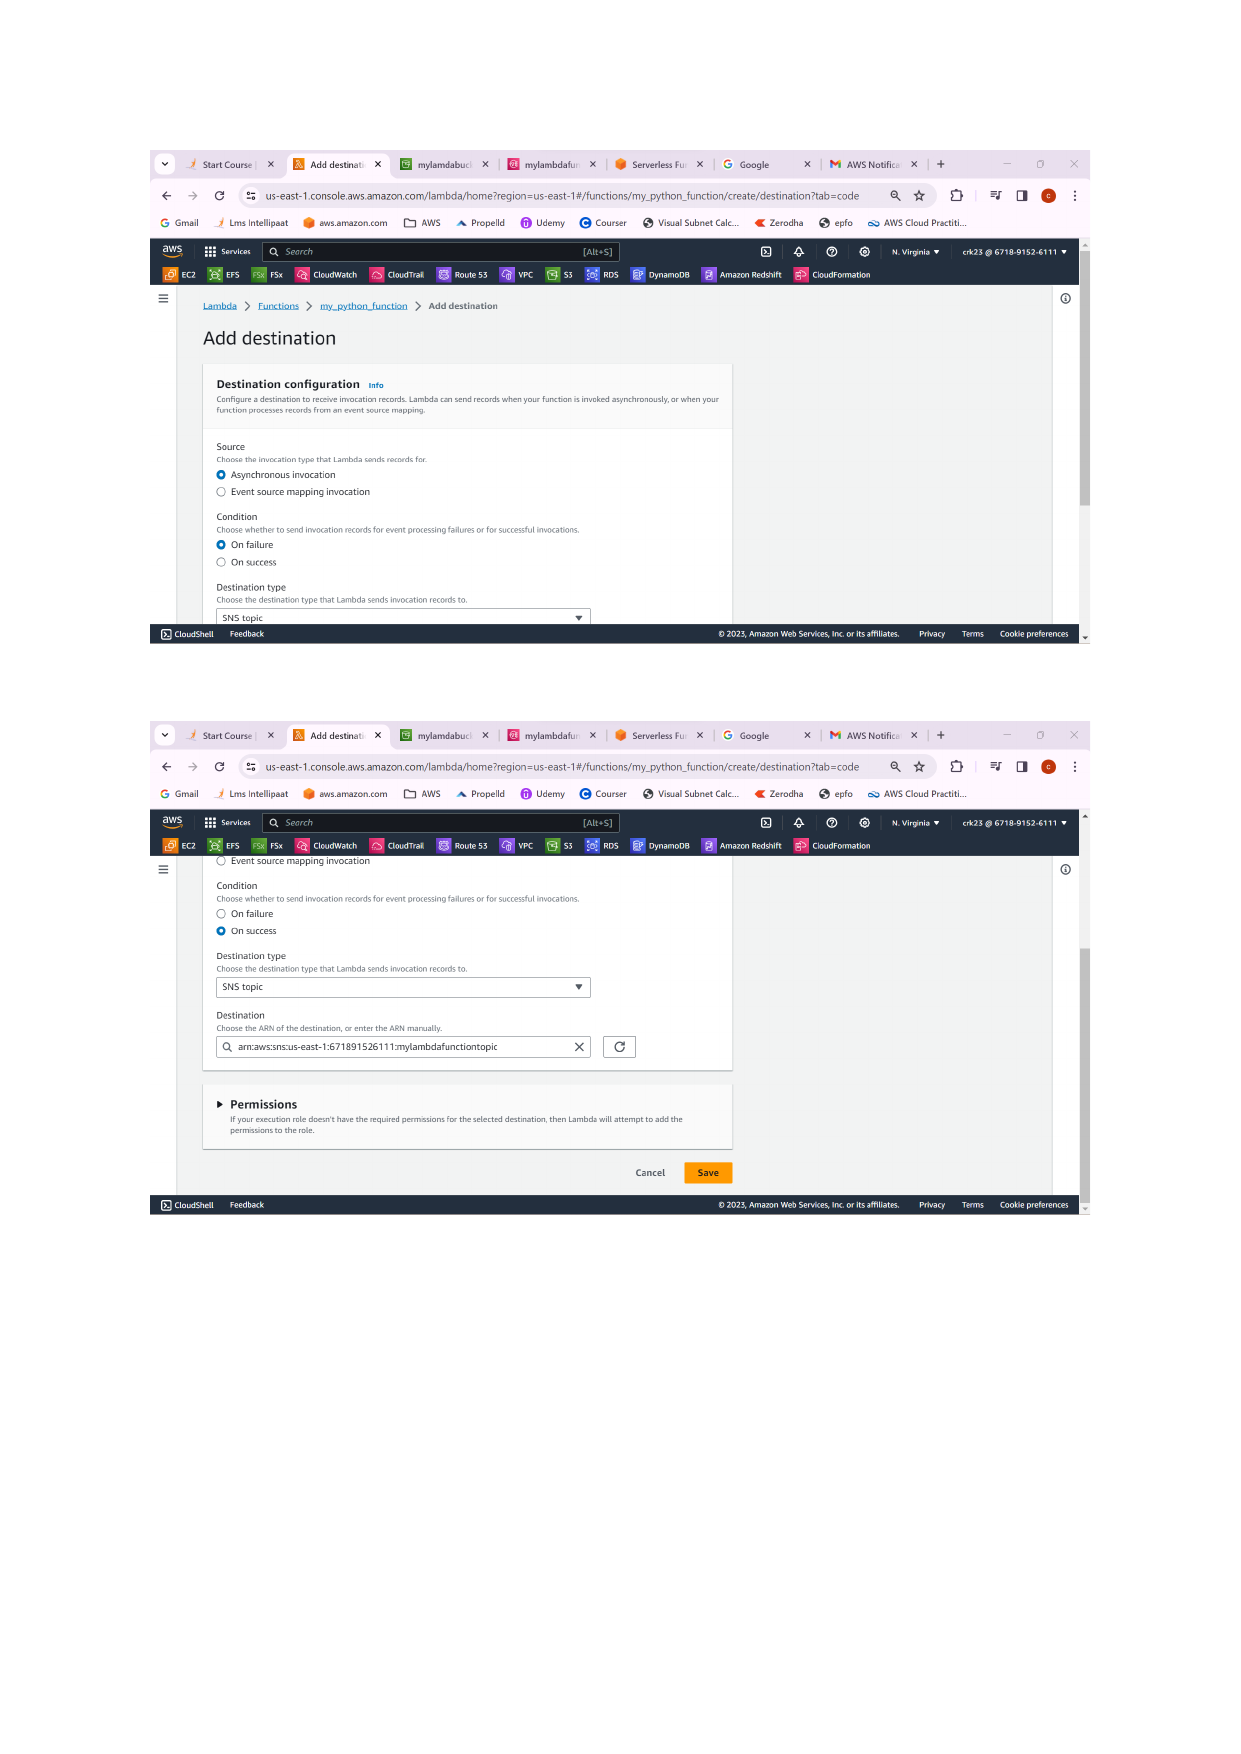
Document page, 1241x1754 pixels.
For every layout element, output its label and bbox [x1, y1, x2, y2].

picture [150, 150, 1091, 644]
picture [150, 721, 1091, 1215]
